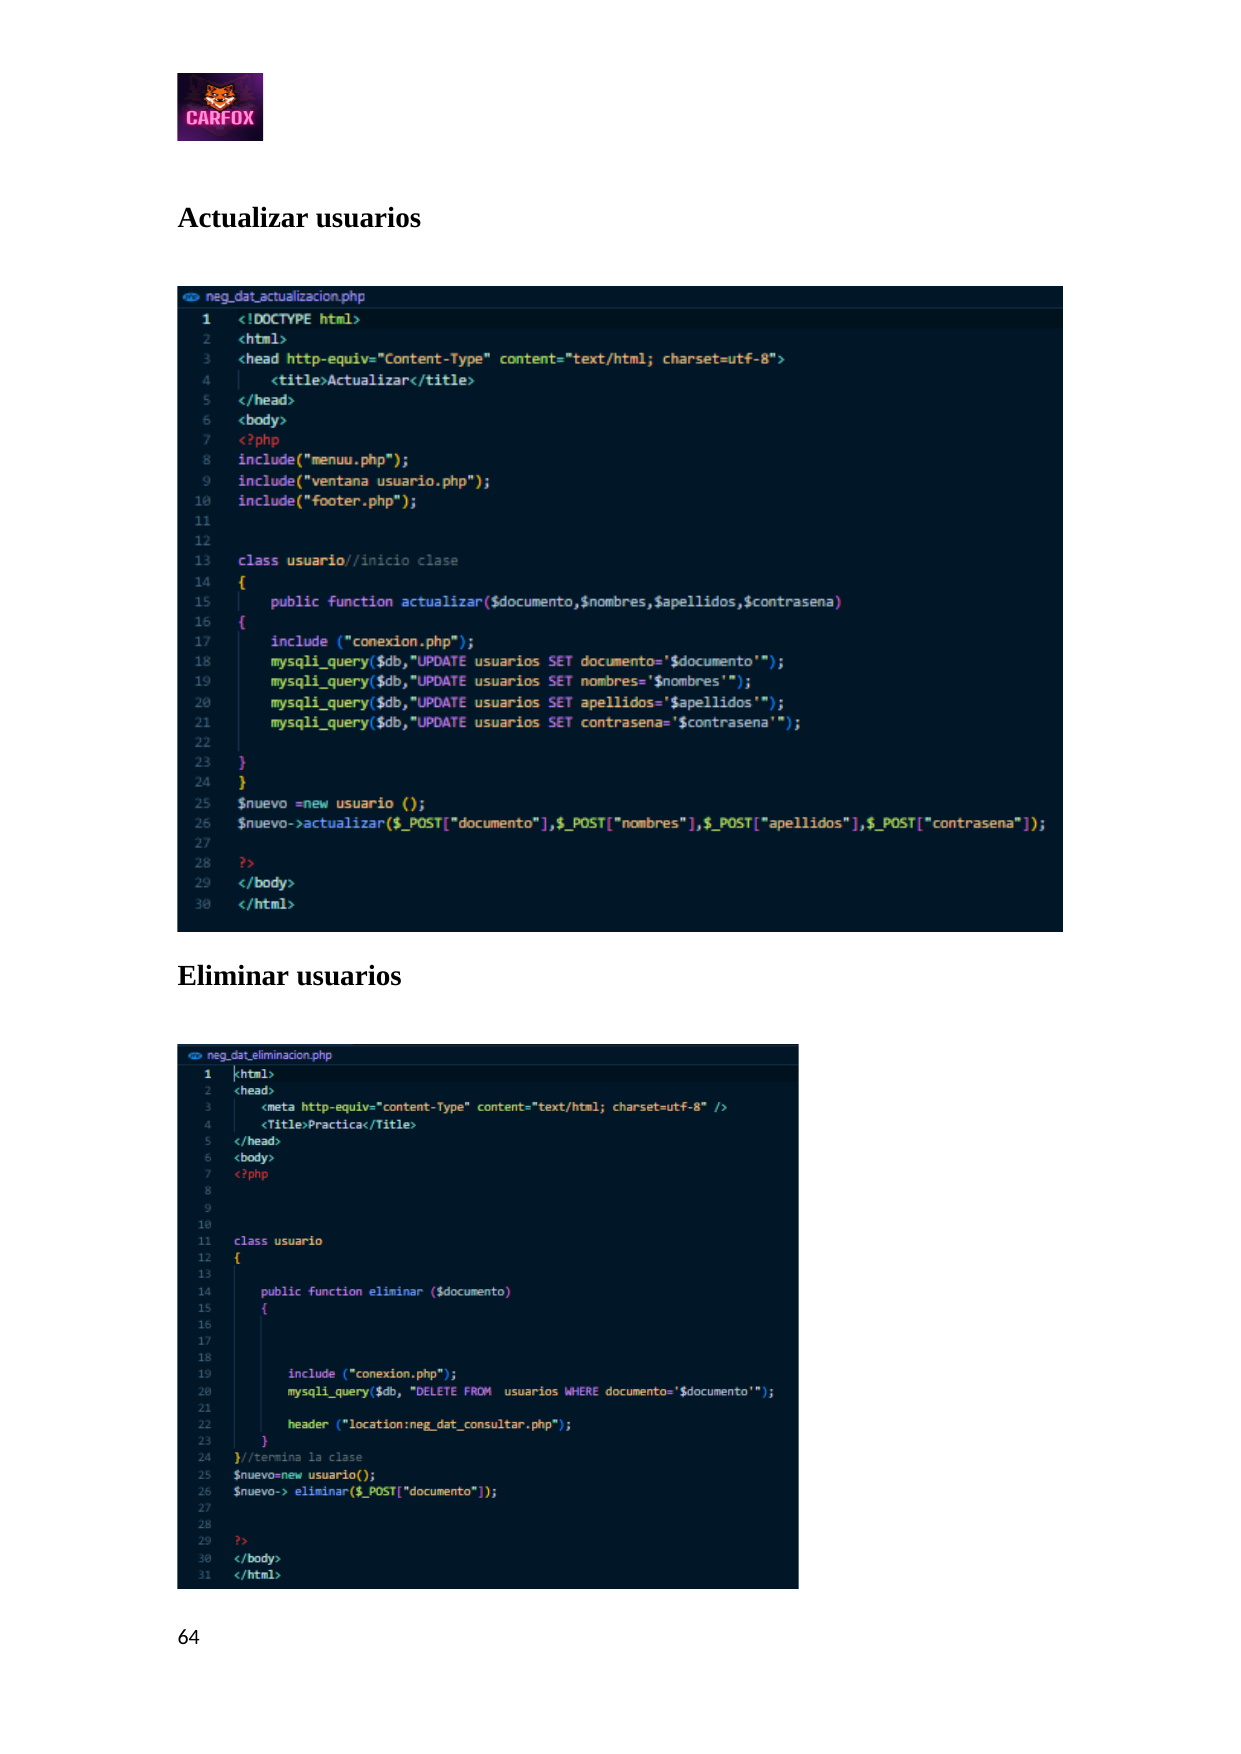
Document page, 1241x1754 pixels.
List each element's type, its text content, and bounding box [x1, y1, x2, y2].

subtitle Eliminar usuarios [177, 958, 1063, 991]
picture [177, 286, 1063, 932]
picture [177, 73, 264, 141]
subtitle Actualizar usuarios [177, 200, 1063, 234]
picture [177, 1044, 799, 1589]
